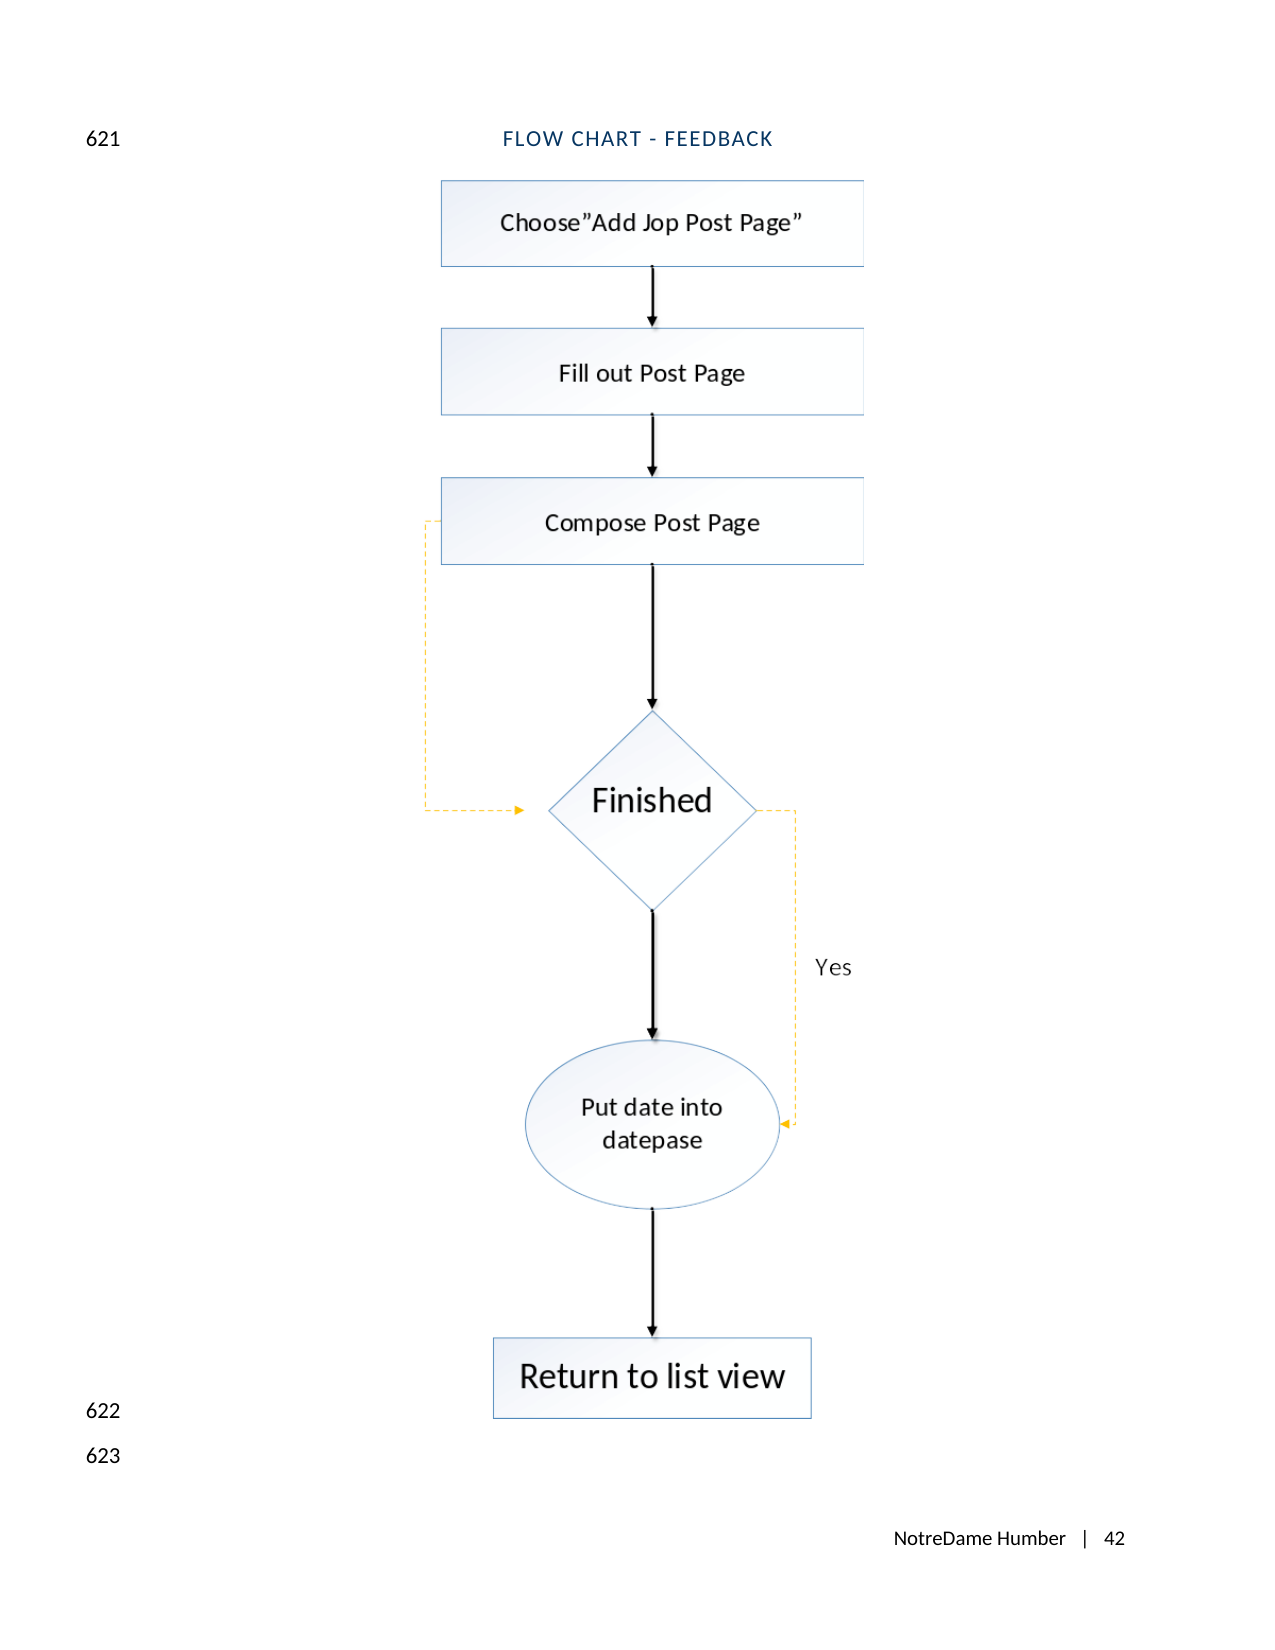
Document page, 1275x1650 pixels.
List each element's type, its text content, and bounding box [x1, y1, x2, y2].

subtitle Flow chart - FEEDBACK [150, 124, 1125, 153]
